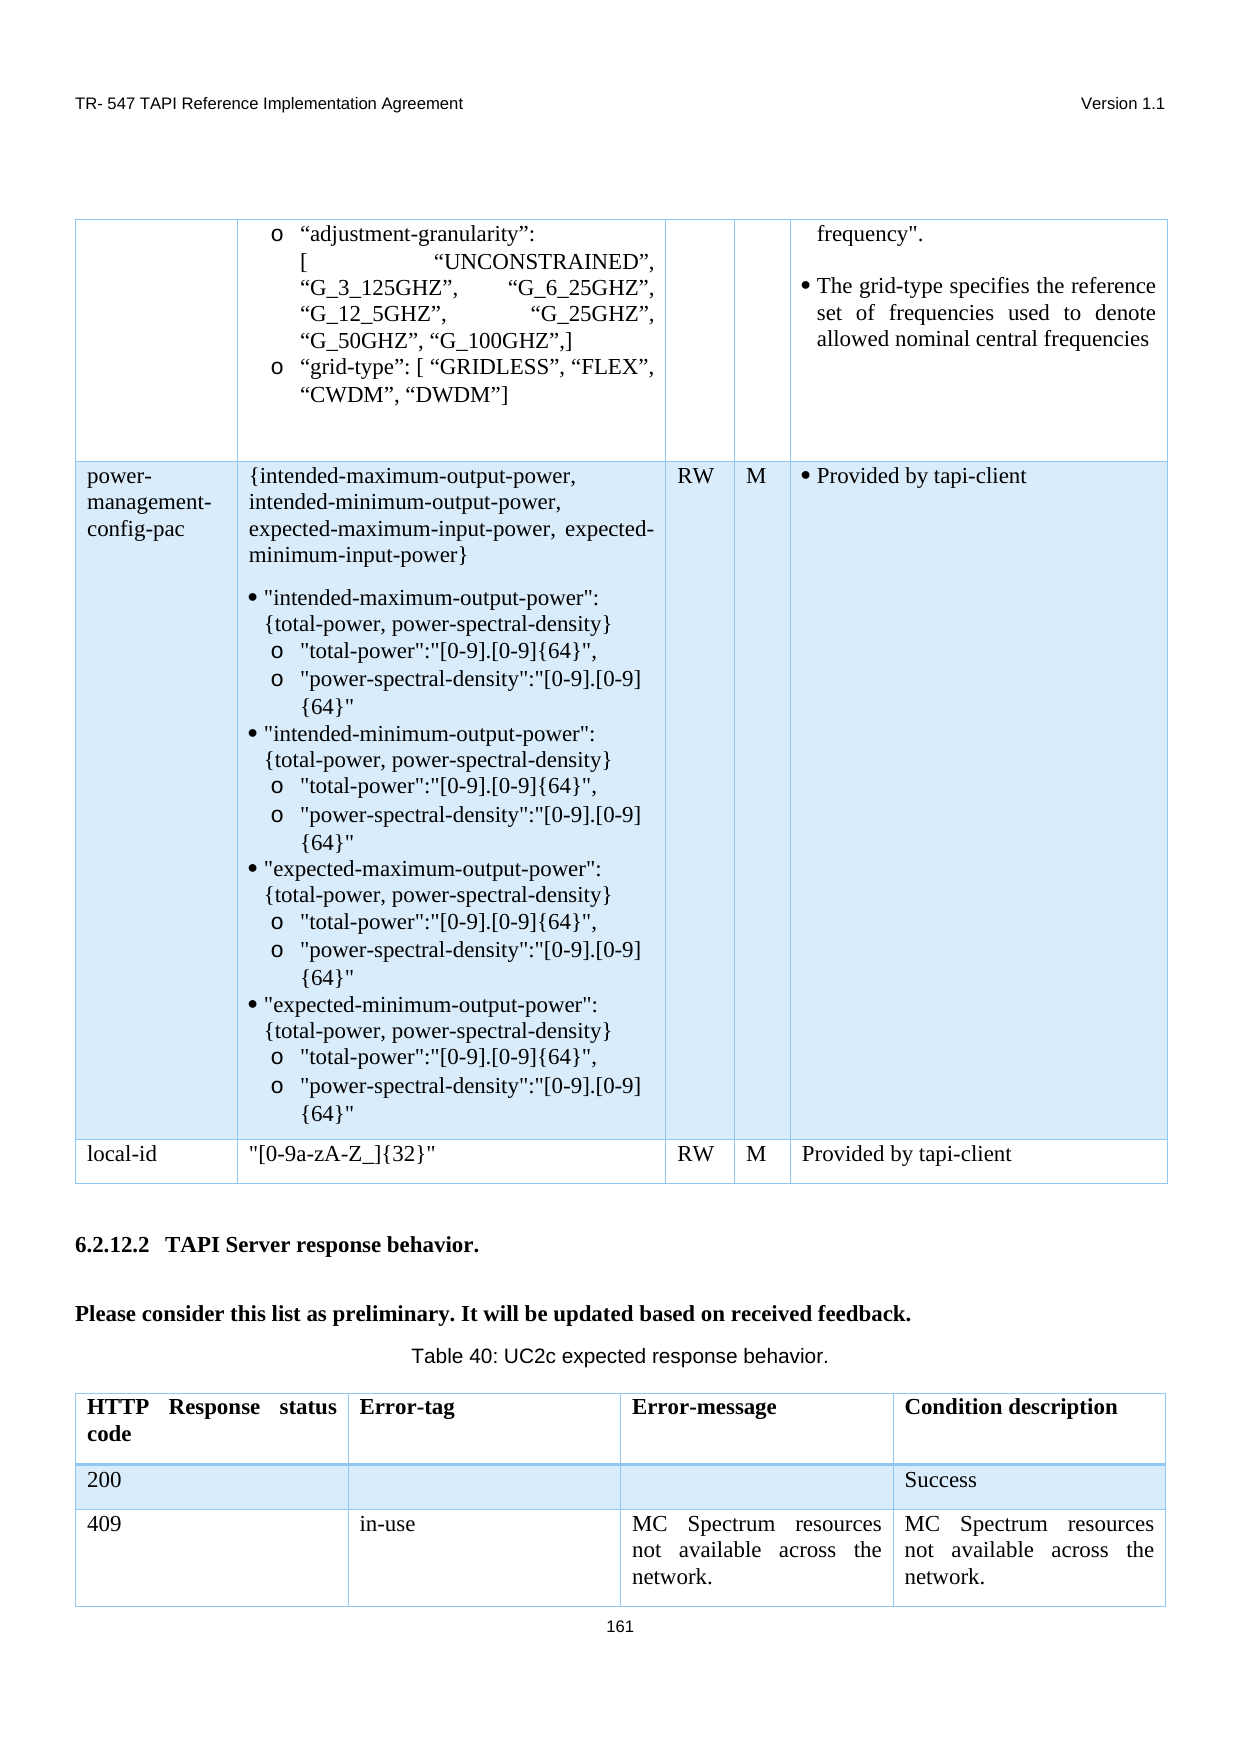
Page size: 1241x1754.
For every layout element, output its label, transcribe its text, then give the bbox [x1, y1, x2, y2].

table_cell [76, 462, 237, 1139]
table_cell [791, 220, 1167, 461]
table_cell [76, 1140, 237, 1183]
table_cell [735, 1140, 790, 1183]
subtitle TAPI Server response behavior. [75, 1231, 1165, 1257]
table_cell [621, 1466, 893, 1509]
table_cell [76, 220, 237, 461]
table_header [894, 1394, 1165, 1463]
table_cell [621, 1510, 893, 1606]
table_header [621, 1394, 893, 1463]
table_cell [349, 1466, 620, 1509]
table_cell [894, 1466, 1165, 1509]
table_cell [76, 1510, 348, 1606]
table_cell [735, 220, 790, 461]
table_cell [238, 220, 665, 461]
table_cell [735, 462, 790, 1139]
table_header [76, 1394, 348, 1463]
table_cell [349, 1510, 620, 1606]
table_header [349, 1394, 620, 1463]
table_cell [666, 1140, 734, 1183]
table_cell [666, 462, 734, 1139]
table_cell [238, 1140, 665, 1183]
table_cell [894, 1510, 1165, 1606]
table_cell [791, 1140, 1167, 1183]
text Table 40: UC2c expected response behavior. [75, 1343, 1165, 1367]
text Please consider this list as preliminary. It will be updated based on received feedback. [75, 1300, 1165, 1327]
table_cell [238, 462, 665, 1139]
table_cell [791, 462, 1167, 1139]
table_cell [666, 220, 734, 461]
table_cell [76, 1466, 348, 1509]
